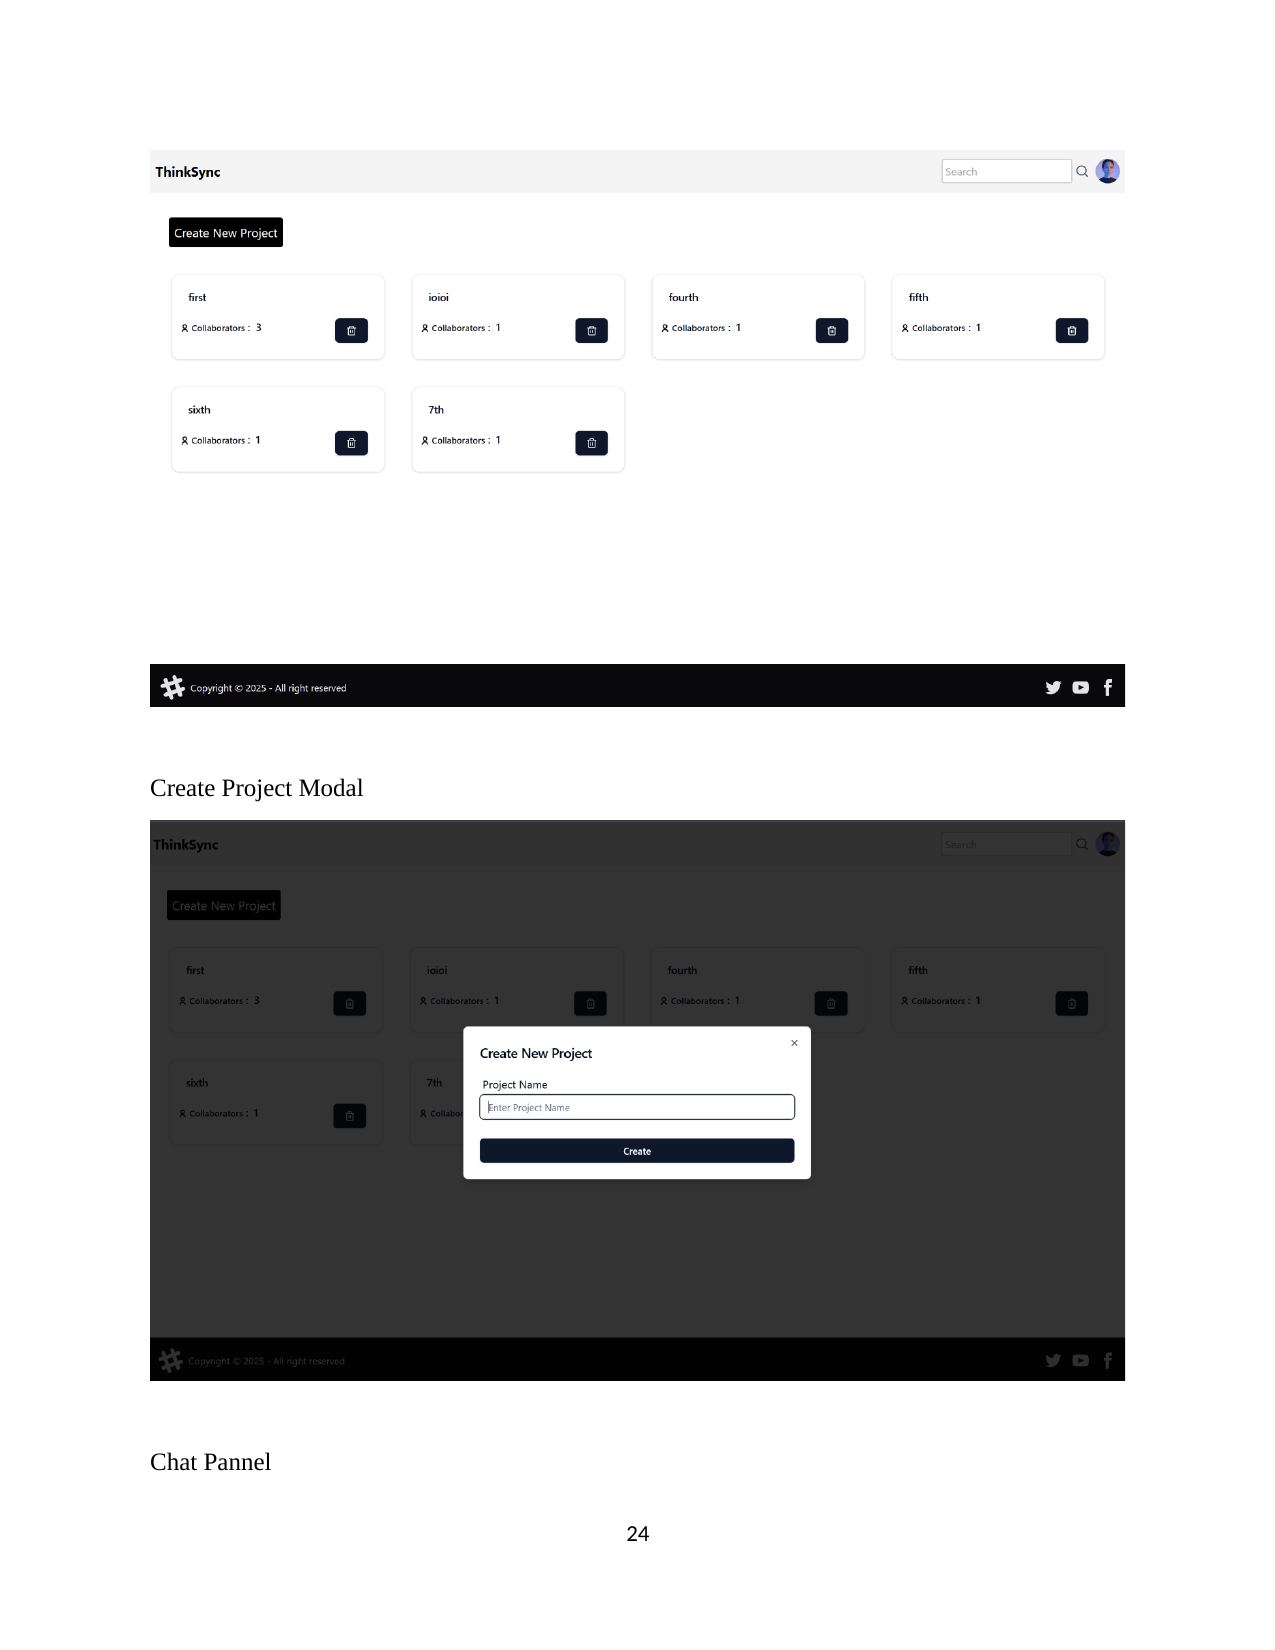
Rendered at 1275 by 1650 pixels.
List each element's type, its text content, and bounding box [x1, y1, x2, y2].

picture [150, 150, 1125, 707]
text Create Project Modal [150, 773, 1125, 801]
text Chat Pannel [150, 1447, 1125, 1476]
picture [150, 820, 1125, 1381]
